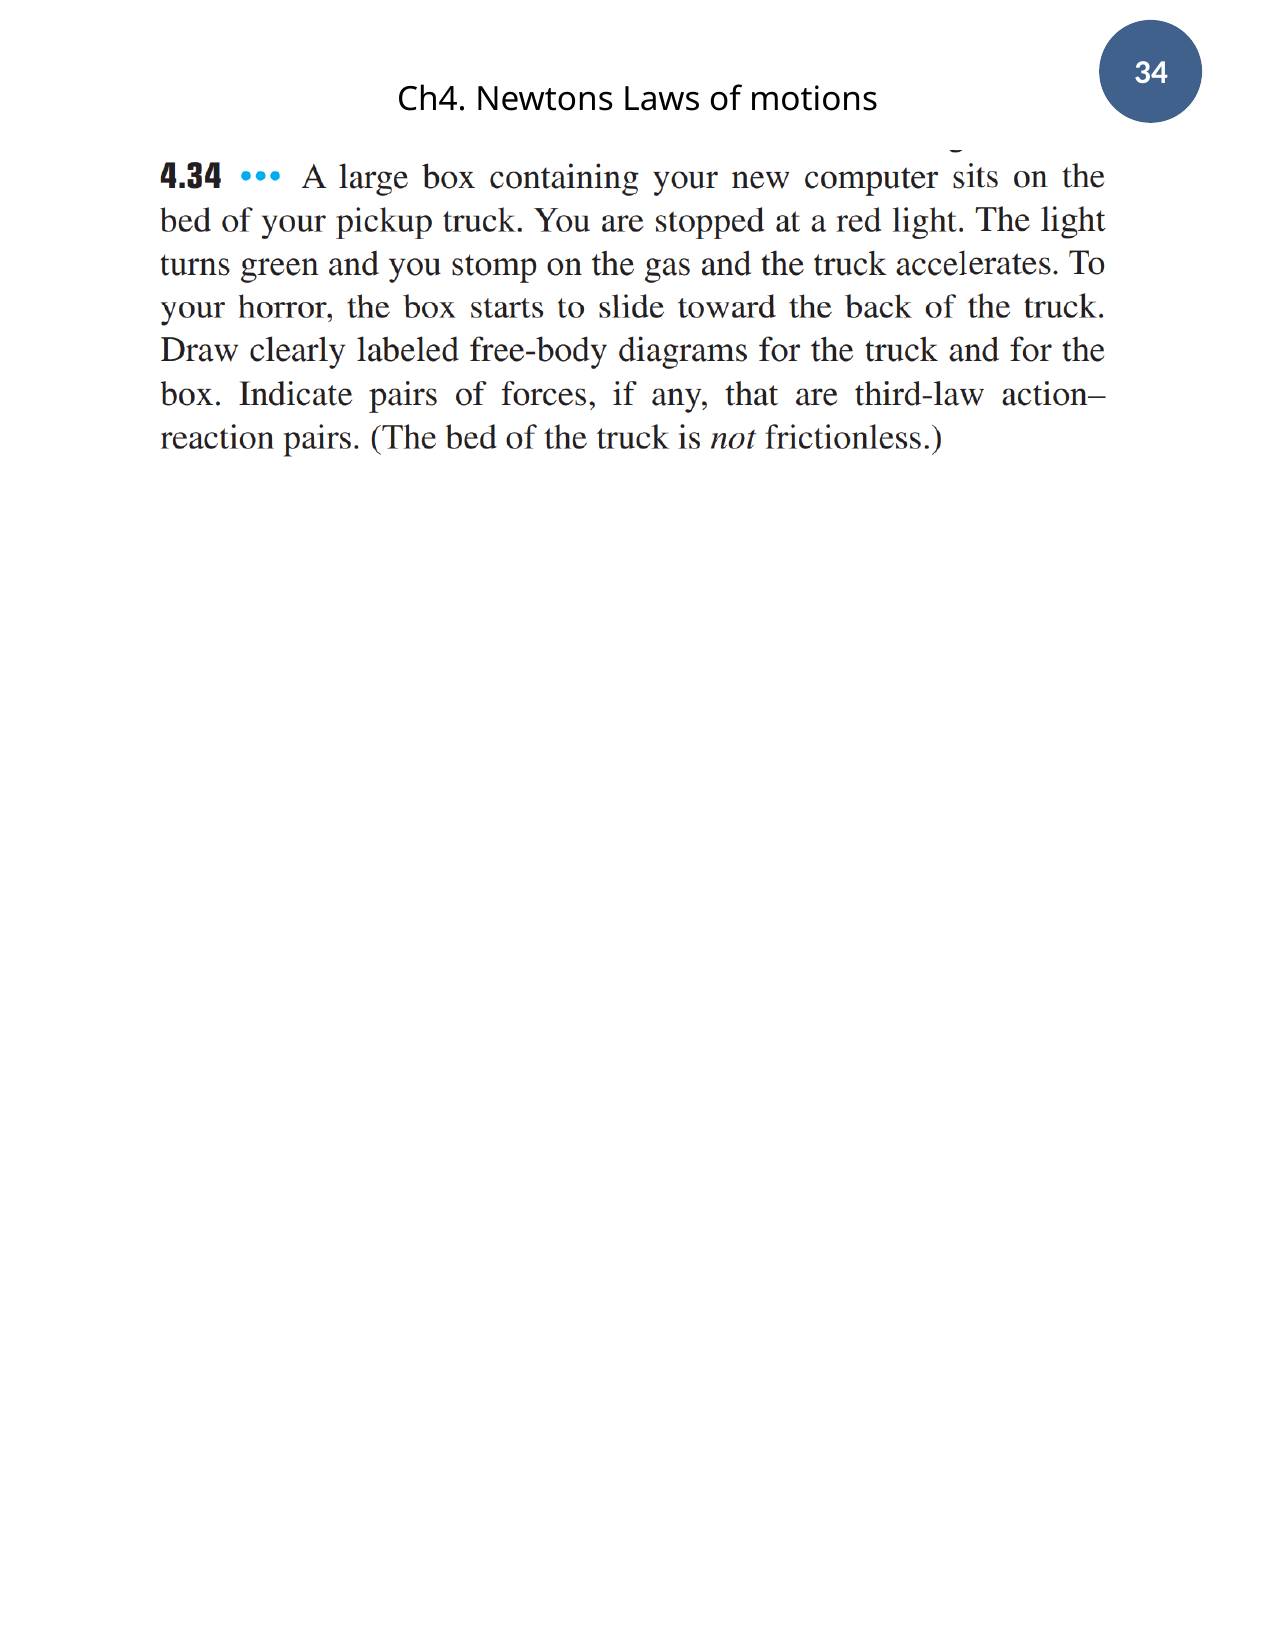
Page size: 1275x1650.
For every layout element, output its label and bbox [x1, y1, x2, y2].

picture [150, 150, 1125, 464]
